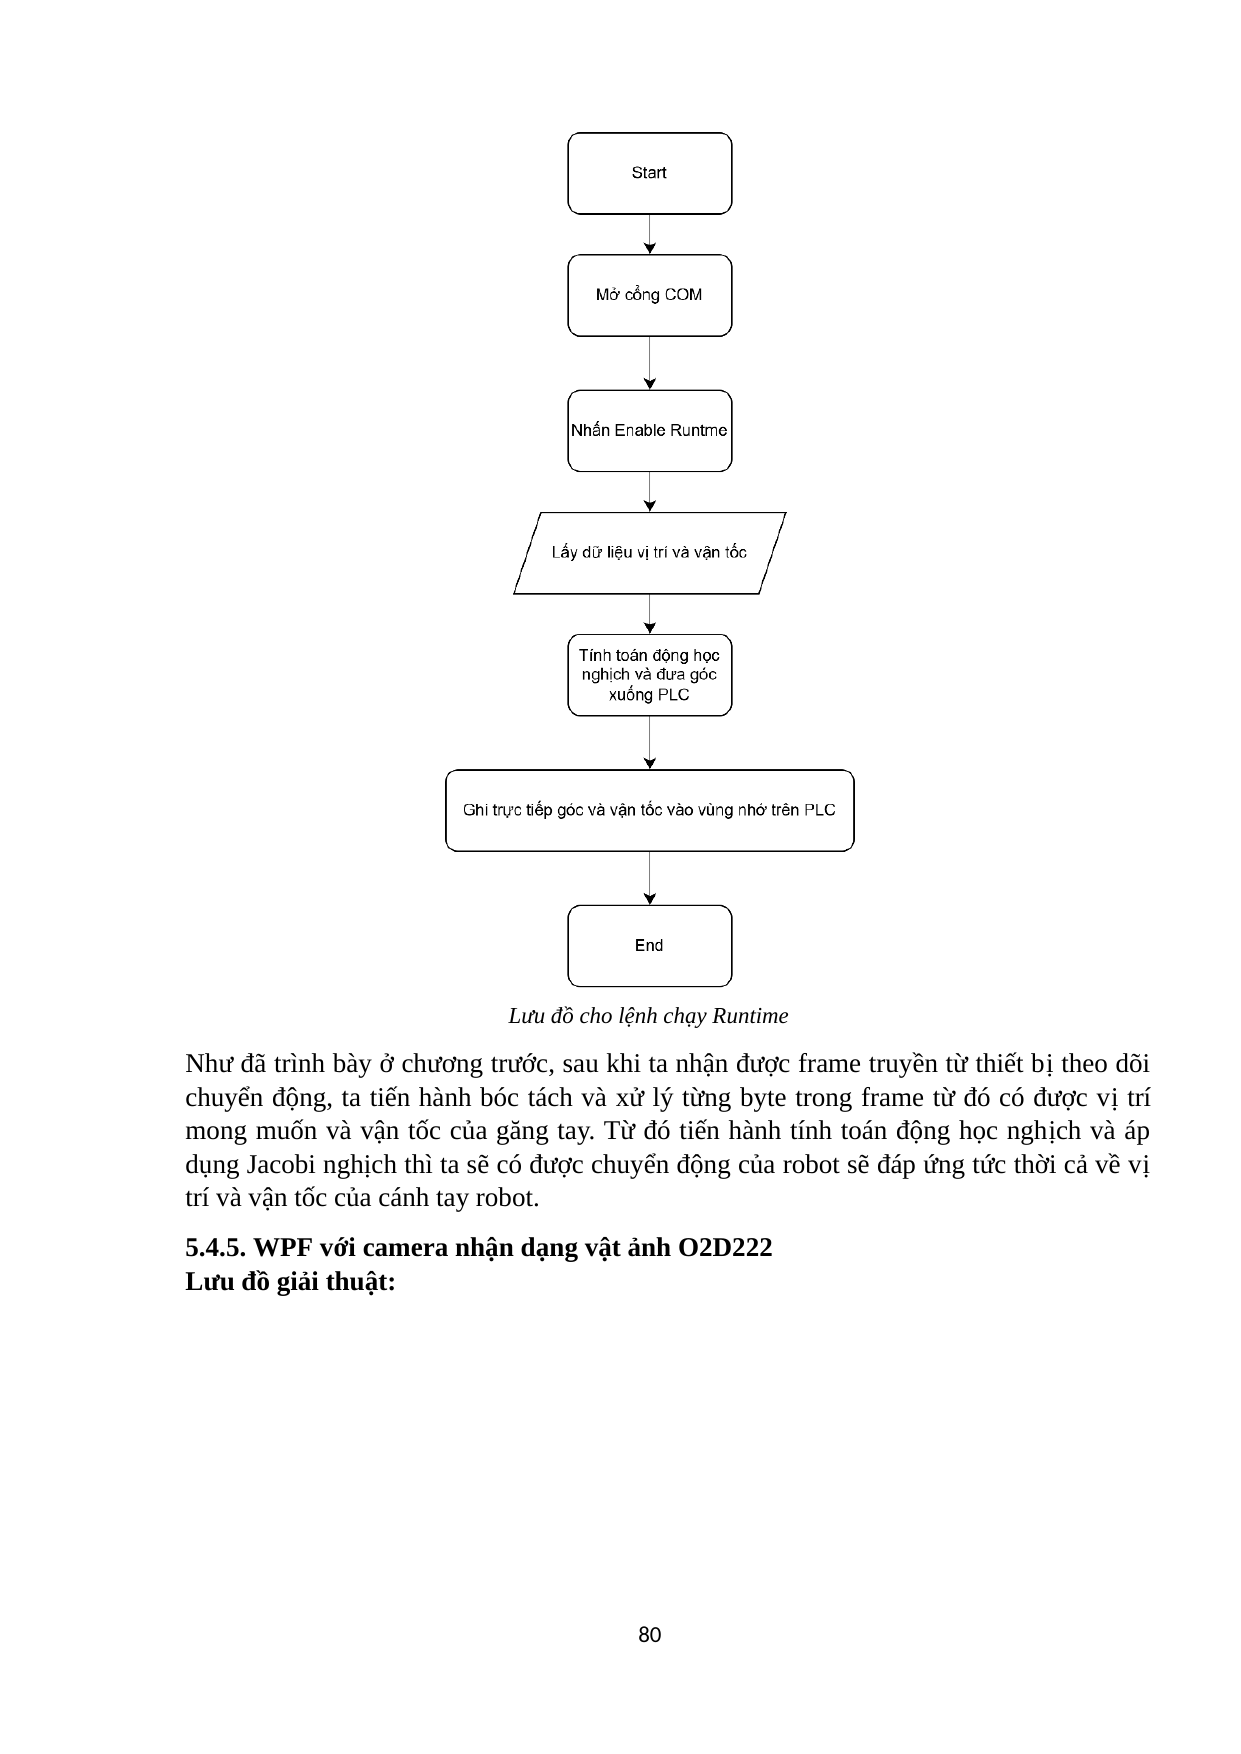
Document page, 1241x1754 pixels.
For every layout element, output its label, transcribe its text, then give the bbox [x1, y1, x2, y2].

subtitle 5.4.5. WPF với camera nhận dạng vật ảnh O2D222 [185, 1231, 1152, 1263]
text Lưu đồ cho lệnh chạy Runtime [148, 1002, 1152, 1028]
picture [432, 118, 868, 1002]
text Như đã trình bày ở chương trước, sau khi ta nhận được frame truyền từ thiết bị theo dõi chuyển động, ta tiến hành bóc tách và xử lý từng byte trong frame từ đó có được vị trí mong muốn và vận tốc của găng tay. Từ đó tiến hành tính toán động học nghịch và áp dụng Jacobi nghịch thì ta sẽ có được chuyển động của robot sẽ đáp ứng tức thời cả về vị trí và vận tốc của cánh tay robot. [185, 1047, 1152, 1212]
text Lưu đồ giải thuật: [185, 1265, 1152, 1296]
